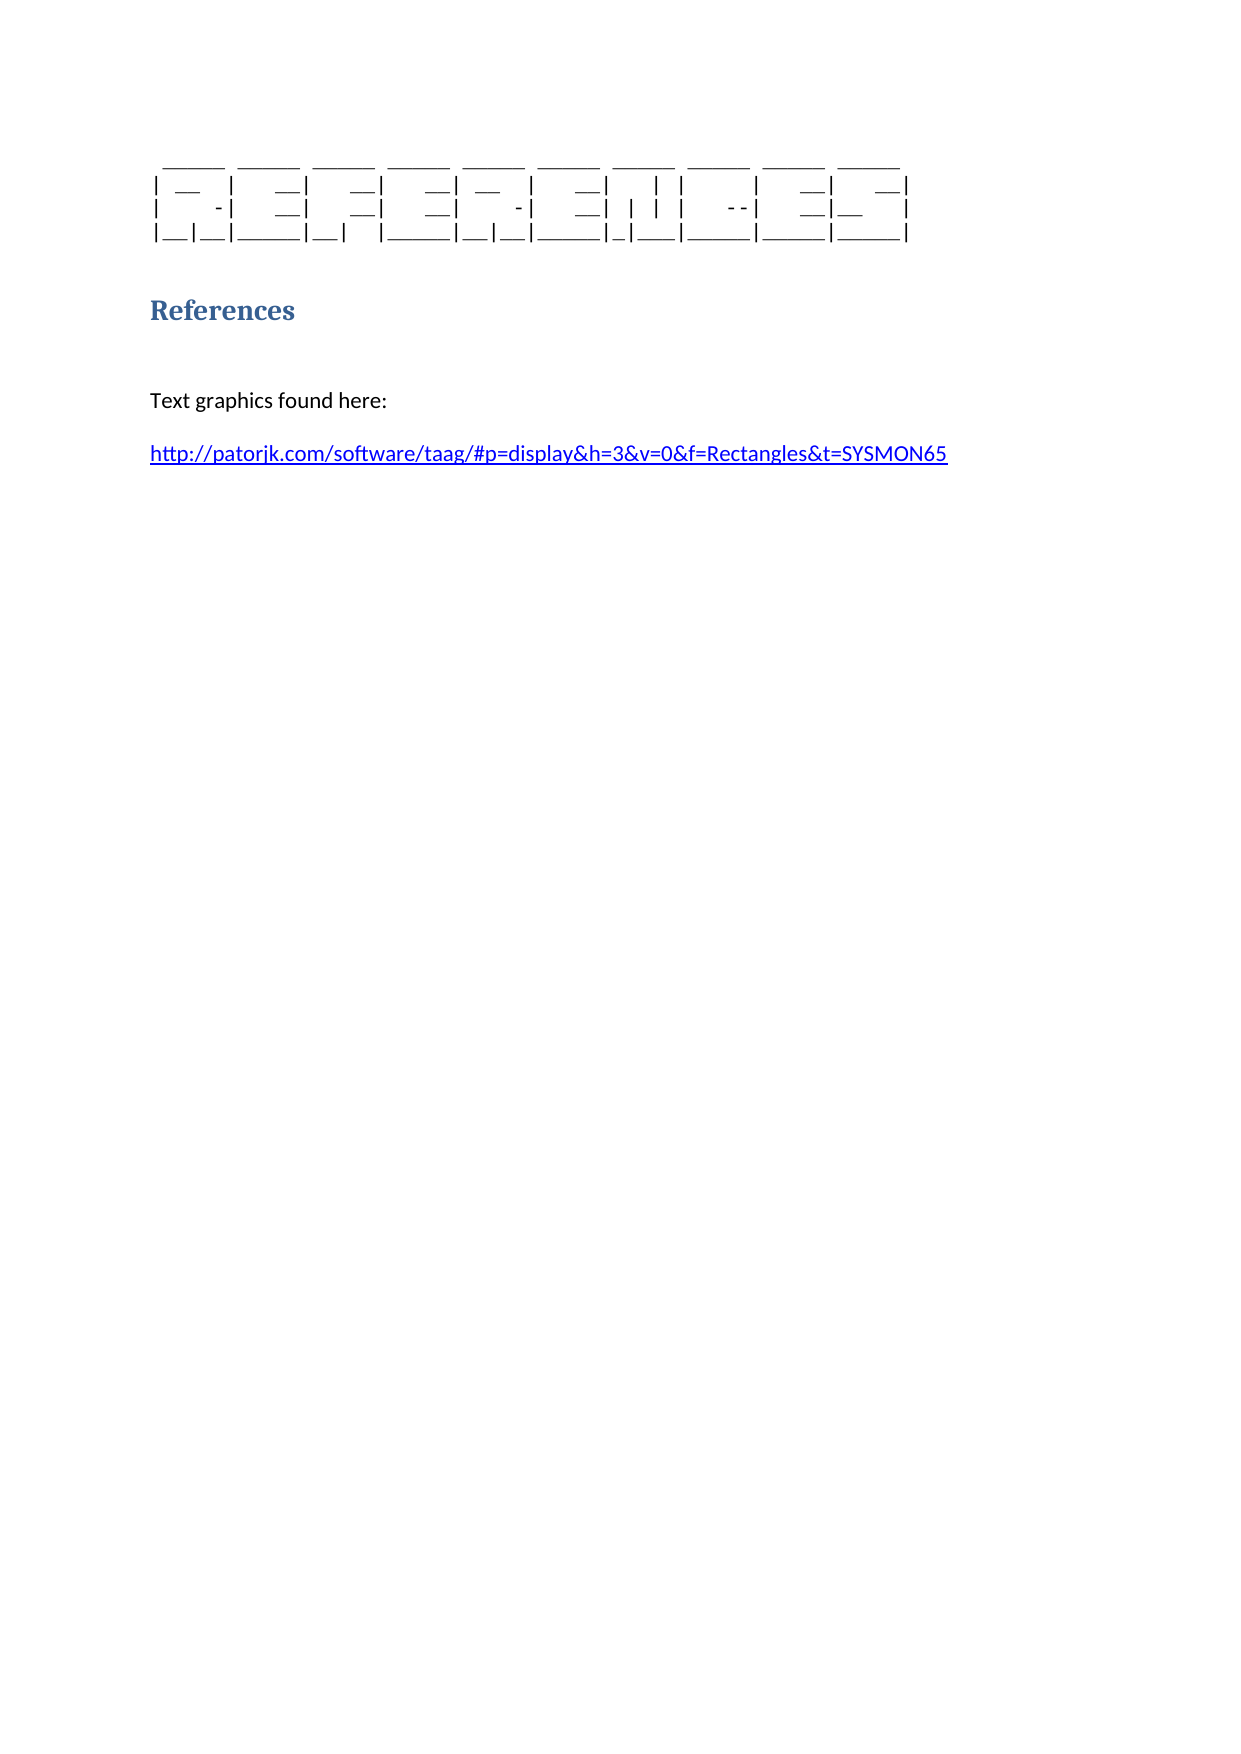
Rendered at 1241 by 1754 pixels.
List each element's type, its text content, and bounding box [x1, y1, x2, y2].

text | __ | __| __| __| __ | __| | | | __| __| [150, 174, 1090, 197]
text | -| __| __| __| -| __| | | | --| __|__ | [150, 197, 1090, 221]
text Text graphics found here: [150, 386, 1090, 414]
text _____ _____ _____ _____ _____ _____ _____ _____ _____ _____ [150, 150, 1090, 174]
text http://patorjk.com/software/taag/#p=display&h=3&v=0&f=Rectangles&t=SYSMON65 [150, 439, 1090, 467]
text |__|__|_____|__| |_____|__|__|_____|_|___|_____|_____|_____| [150, 221, 1090, 244]
subtitle References [150, 294, 1090, 328]
